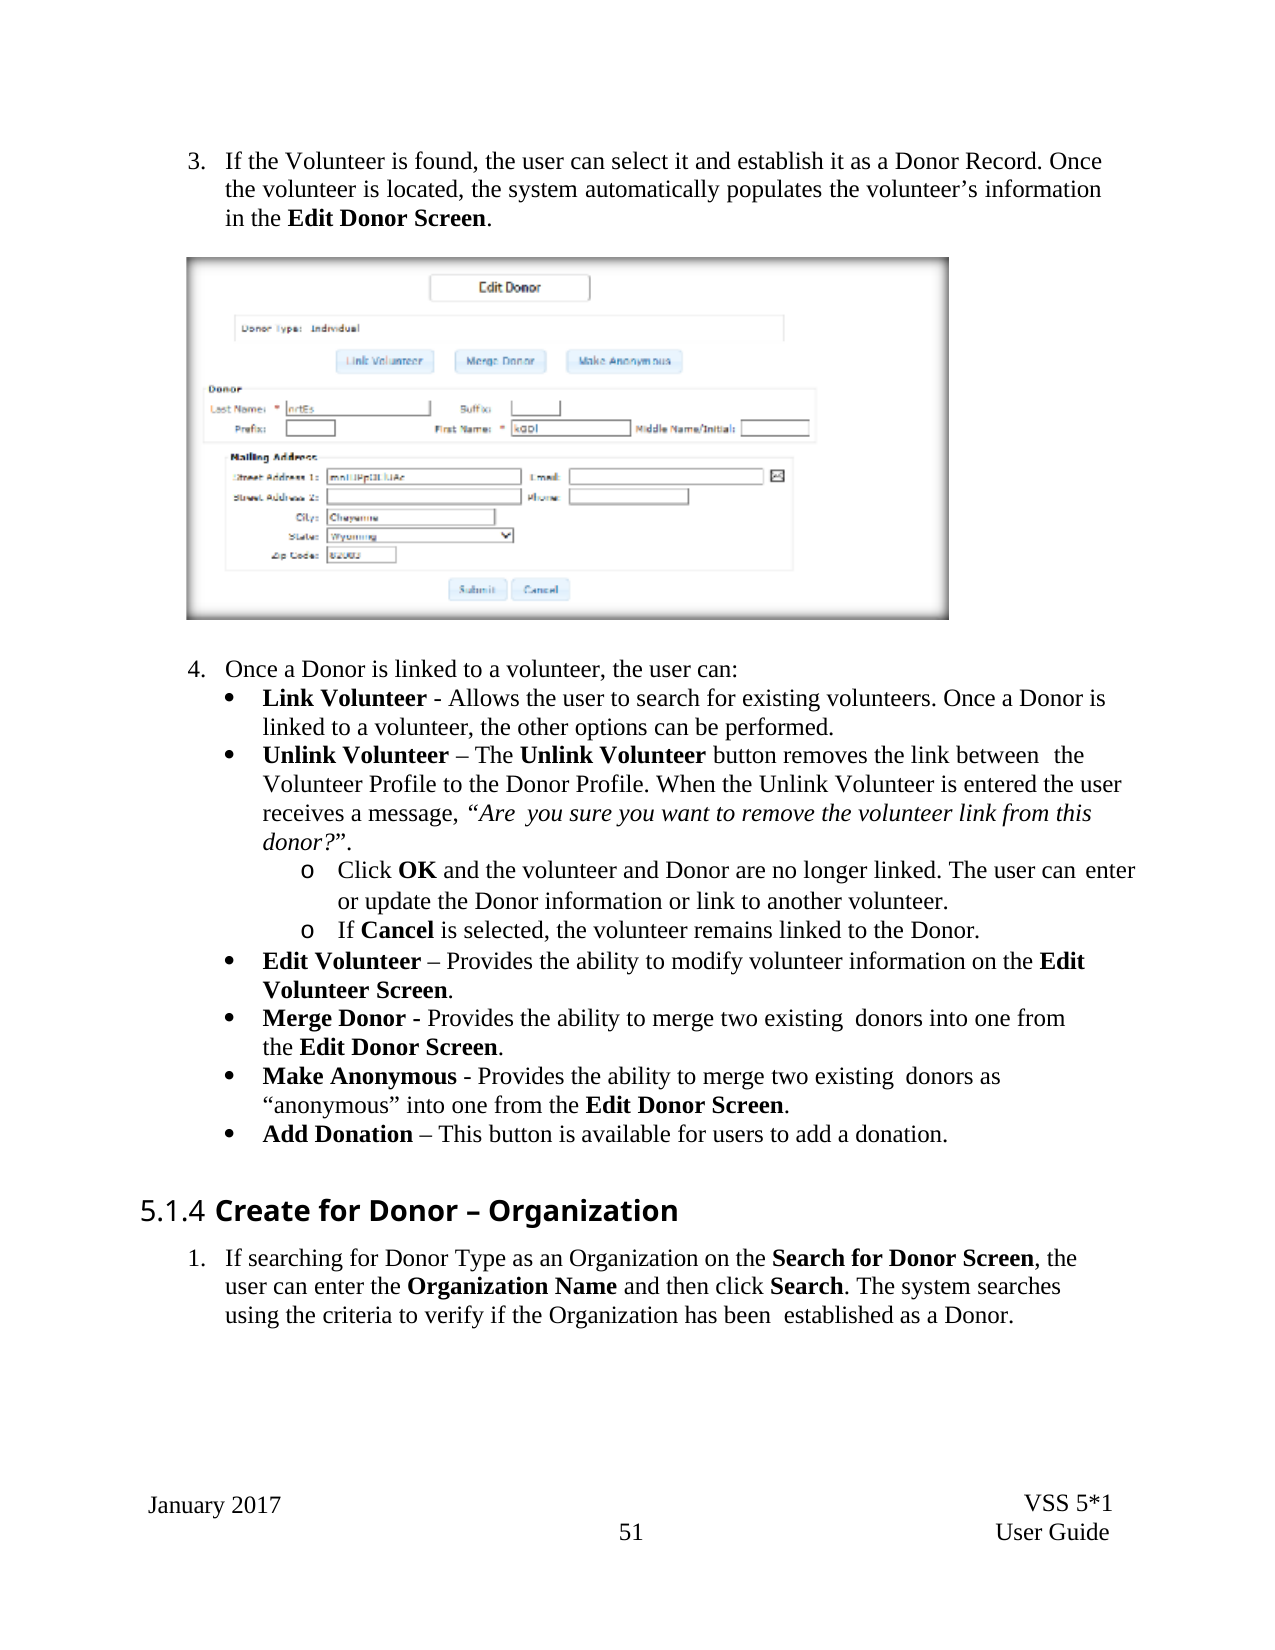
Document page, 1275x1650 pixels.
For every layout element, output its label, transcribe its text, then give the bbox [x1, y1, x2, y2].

list Once a Donor is linked to a volunteer, the user can: [187, 654, 1102, 683]
list Link Volunteer - Allows the user to search for existing volunteers. Once a Donor is linked to a volunteer, the other options can be performed. [225, 683, 1137, 741]
list If the Volunteer is found, the user can select it and establish it as a Donor Record. Once the volunteer is located, the system automatically populates the volunteer’s information in the Edit Donor Screen. [187, 146, 1102, 232]
subtitle Create for Donor – Organization [139, 1190, 1137, 1230]
list Merge Donor - Provides the ability to merge two existing donors into one from the Edit Donor Screen. [225, 1003, 1088, 1061]
picture [186, 257, 949, 620]
list Make Anonymous - Provides the ability to merge two existing donors as “anonymous” into one from the Edit Donor Screen. [225, 1061, 1088, 1119]
list Add Donation – This button is available for users to add a donation. [225, 1119, 1088, 1147]
list Edit Volunteer – Provides the ability to modify volunteer information on the Edit Volunteer Screen. [225, 946, 1137, 1003]
list Click OK and the volunteer and Donor are no longer linked. The user can enter or update the Donor information or link to another volunteer. [300, 856, 1137, 915]
list If searching for Donor Type as an Organization on the Search for Donor Screen, the user can enter the Organization Name and then click Search. The system searches using the criteria to verify if the Organization has been established as a Donor. [187, 1243, 1078, 1329]
list If Cancel is selected, the volunteer remains linked to the Donor. [300, 915, 1137, 946]
list Unlink Volunteer – The Unlink Volunteer button removes the link between the Volunteer Profile to the Donor Profile. When the Unlink Volunteer is entered the user receives a message, “Are you sure you want to remove the volunteer link from this donor?”. [225, 741, 1137, 856]
